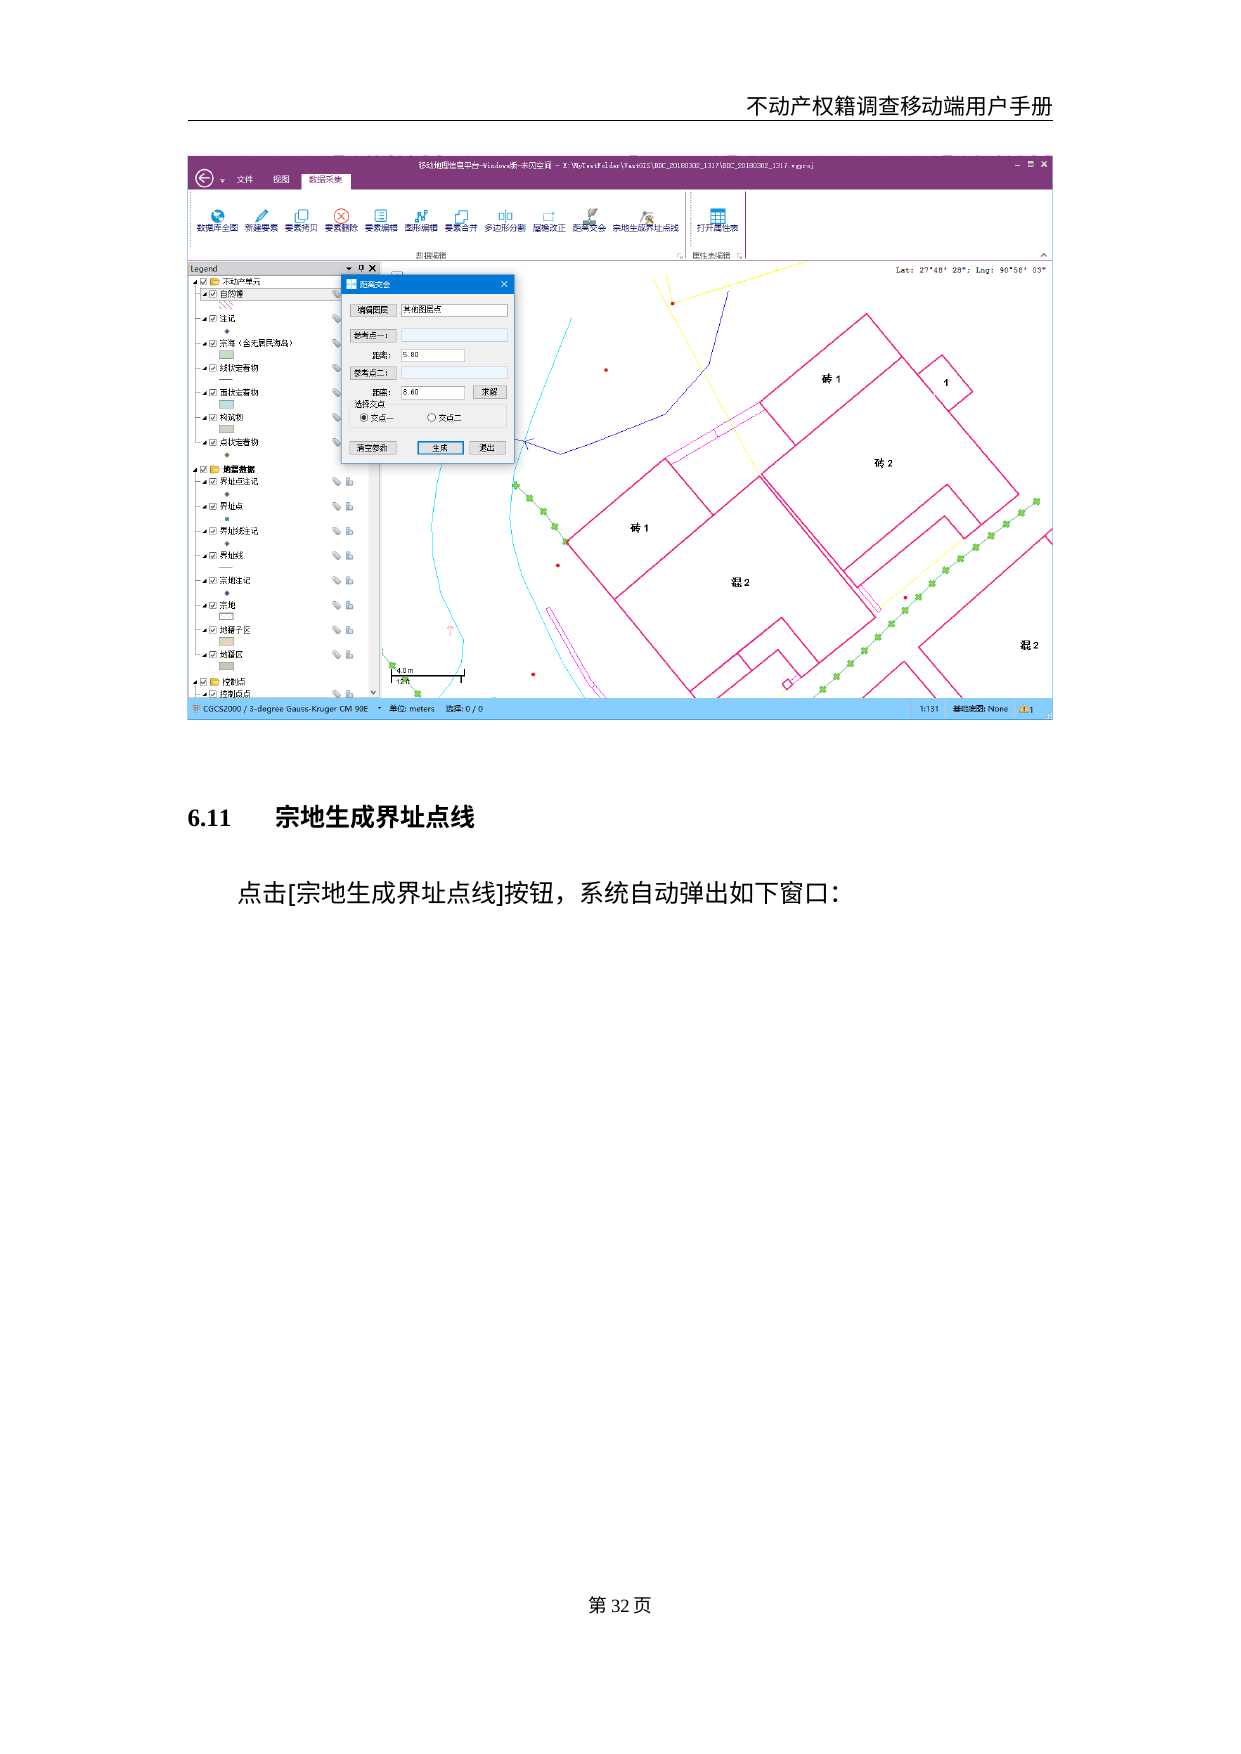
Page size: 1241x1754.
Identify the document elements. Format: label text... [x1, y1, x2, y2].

picture [187, 155, 1053, 720]
subtitle 宗地生成界址点线 [187, 798, 1053, 834]
text 点击[宗地生成界址点线]按钮，系统自动弹出如下窗口： [187, 859, 1053, 924]
